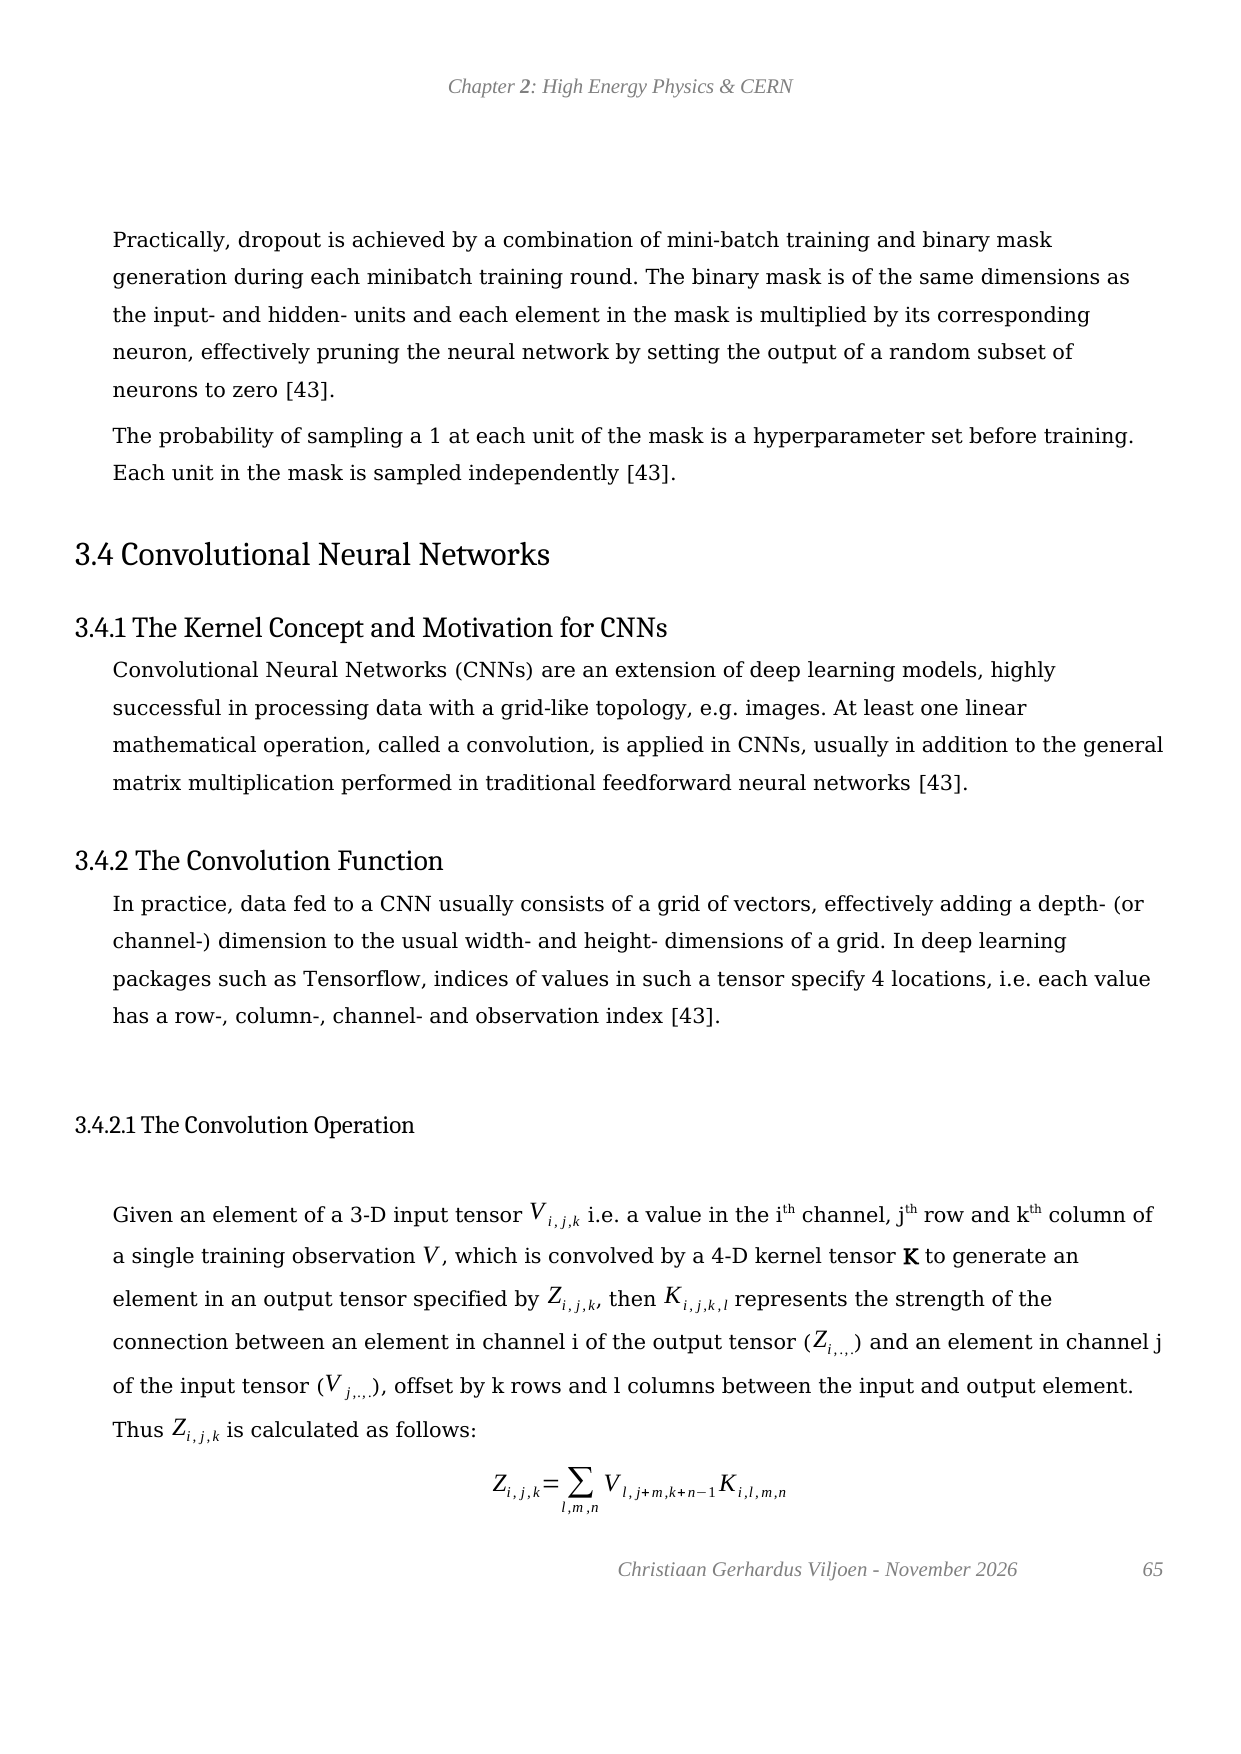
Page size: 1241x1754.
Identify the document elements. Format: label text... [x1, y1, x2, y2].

subtitle Convolutional Neural Networks [75, 535, 1165, 573]
subtitle The Kernel Concept and Motivation for CNNs [75, 611, 1165, 644]
text Given an element of a 3-D input tensor i.e. a value in the ith channel, jth row and kth column of a single training observation , which is convolved by a 4-D kernel tensor K to generate an element in an output tensor specified by , then represents the strength of the connection between an element in channel i of the output tensor () and an element in channel j of the input tensor (), offset by k rows and l columns between the input and output element. Thus is calculated as follows: [112, 1198, 1165, 1445]
subtitle The Convolution Operation [75, 1111, 1165, 1140]
text The probability of sampling a 1 at each unit of the mask is a hyperparameter set before training. Each unit in the mask is sampled independently . [112, 422, 1165, 485]
subtitle The Convolution Function [75, 844, 1165, 878]
text Convolutional Neural Networks (CNNs) are an extension of deep learning models, highly successful in processing data with a grid-like topology, e.g. images. At least one linear mathematical operation, called a convolution, is applied in CNNs, usually in addition to the general matrix multiplication performed in traditional feedforward neural networks . [112, 657, 1165, 794]
text In practice, data fed to a CNN usually consists of a grid of vectors, effectively adding a depth- (or channel-) dimension to the usual width- and height- dimensions of a grid. In deep learning packages such as Tensorflow, indices of values in such a tensor specify 4 locations, i.e. each value has a row-, column-, channel- and observation index . [112, 890, 1165, 1028]
text Practically, dropout is achieved by a combination of mini-batch training and binary mask generation during each minibatch training round. The binary mask is of the same dimensions as the input- and hidden- units and each element in the mask is multiplied by its corresponding neuron, effectively pruning the neural network by setting the output of a random subset of neurons to zero . [112, 227, 1165, 402]
